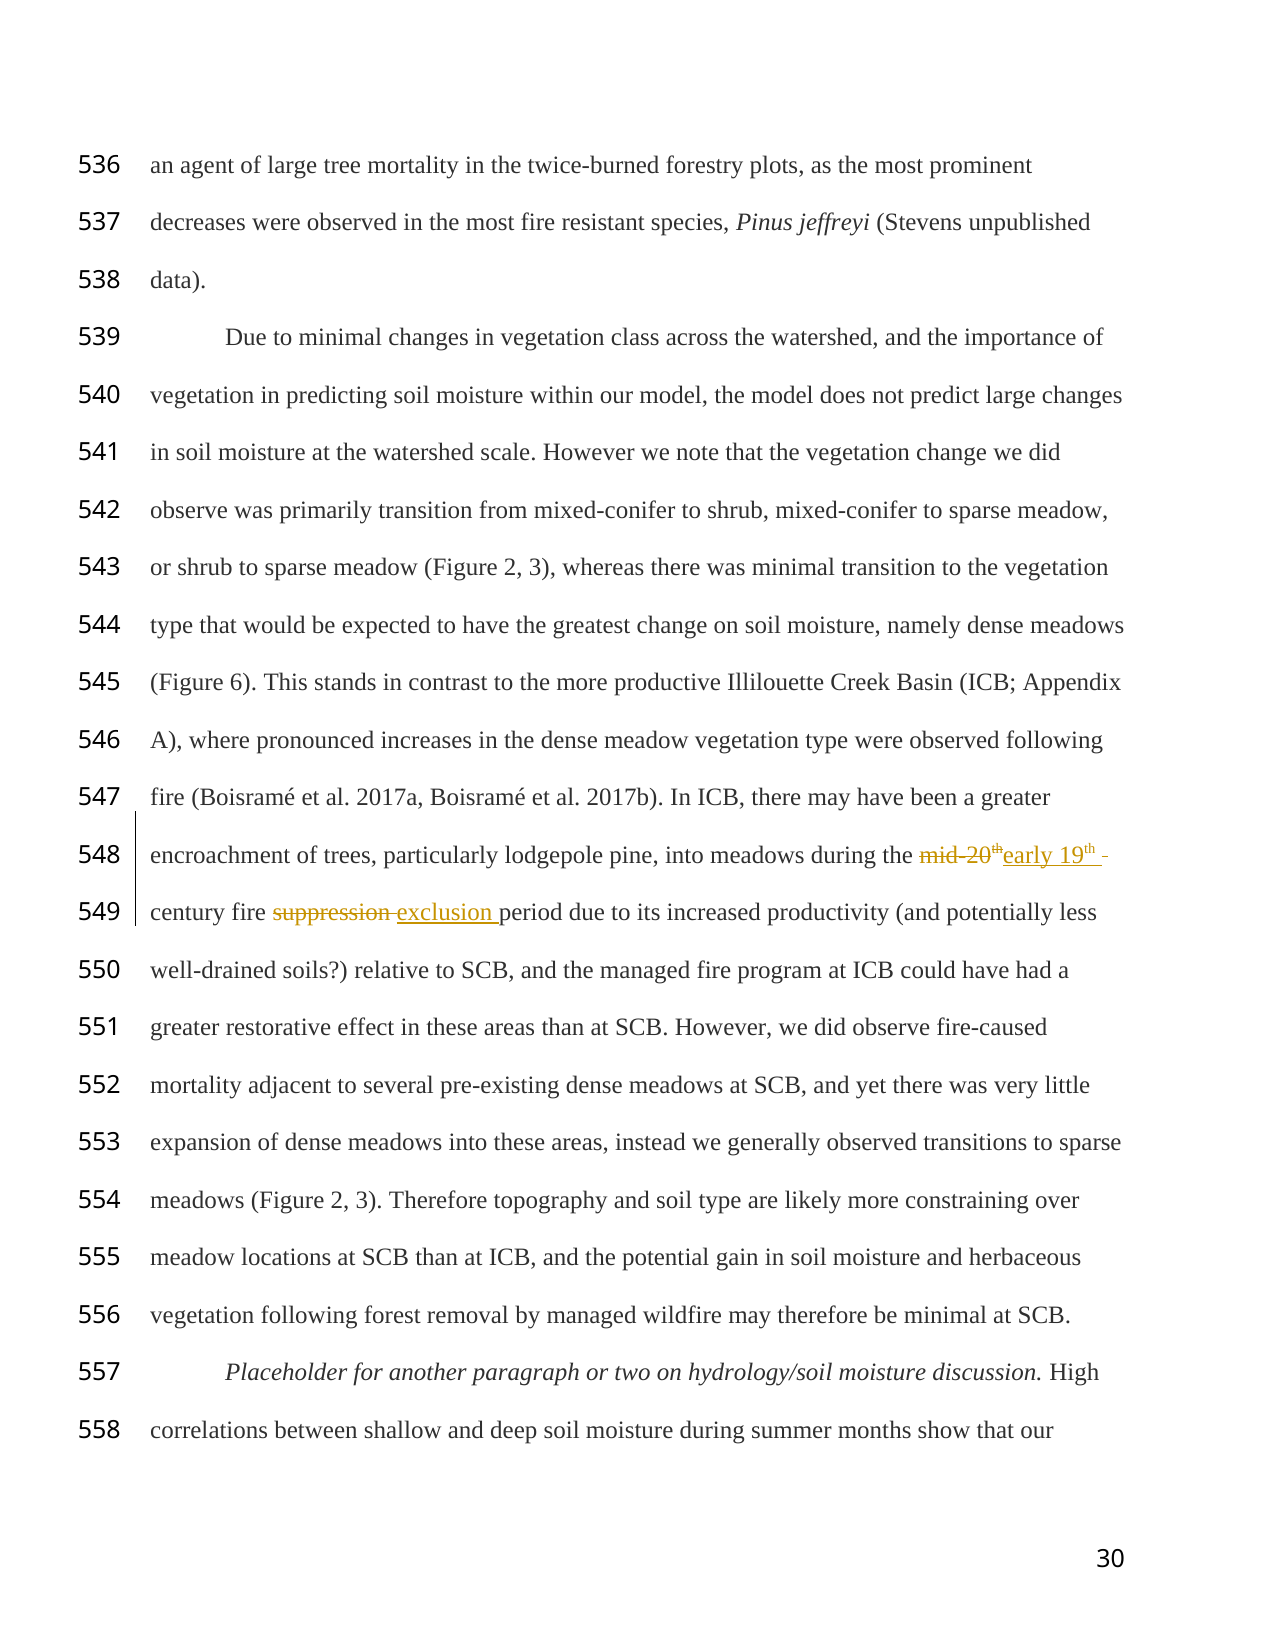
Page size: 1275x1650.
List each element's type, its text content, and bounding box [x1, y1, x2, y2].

text Due to minimal changes in vegetation class across the watershed, and the importance of vegetation in predicting soil moisture within our model, the model does not predict large changes in soil moisture at the watershed scale. However we note that the vegetation change we did observe was primarily transition from mixed-conifer to shrub, mixed-conifer to sparse meadow, or shrub to sparse meadow (Figure 2, 3), whereas there was minimal transition to the vegetation type that would be expected to have the greatest change on soil moisture, namely dense meadows (Figure 6). This stands in contrast to the more productive Illilouette Creek Basin (ICB; Appendix A), where pronounced increases in the dense meadow vegetation type were observed following fire (Boisramé et al. 2017a, Boisramé et al. 2017b). In ICB, there may have been a greater encroachment of trees, particularly lodgepole pine, into meadows during the century fire period due to its increased productivity (and potentially less well-drained soils?) relative to SCB, and the managed fire program at ICB could have had a greater restorative effect in these areas than at SCB. However, we did observe fire-caused mortality adjacent to several pre-existing dense meadows at SCB, and yet there was very little expansion of dense meadows into these areas, instead we generally observed transitions to sparse meadows (Figure 2, 3). Therefore topography and soil type are likely more constraining over meadow locations at SCB than at ICB, and the potential gain in soil moisture and herbaceous vegetation following forest removal by managed wildfire may therefore be minimal at SCB. [150, 322, 1125, 1329]
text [150, 1357, 1125, 1444]
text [150, 150, 1125, 294]
